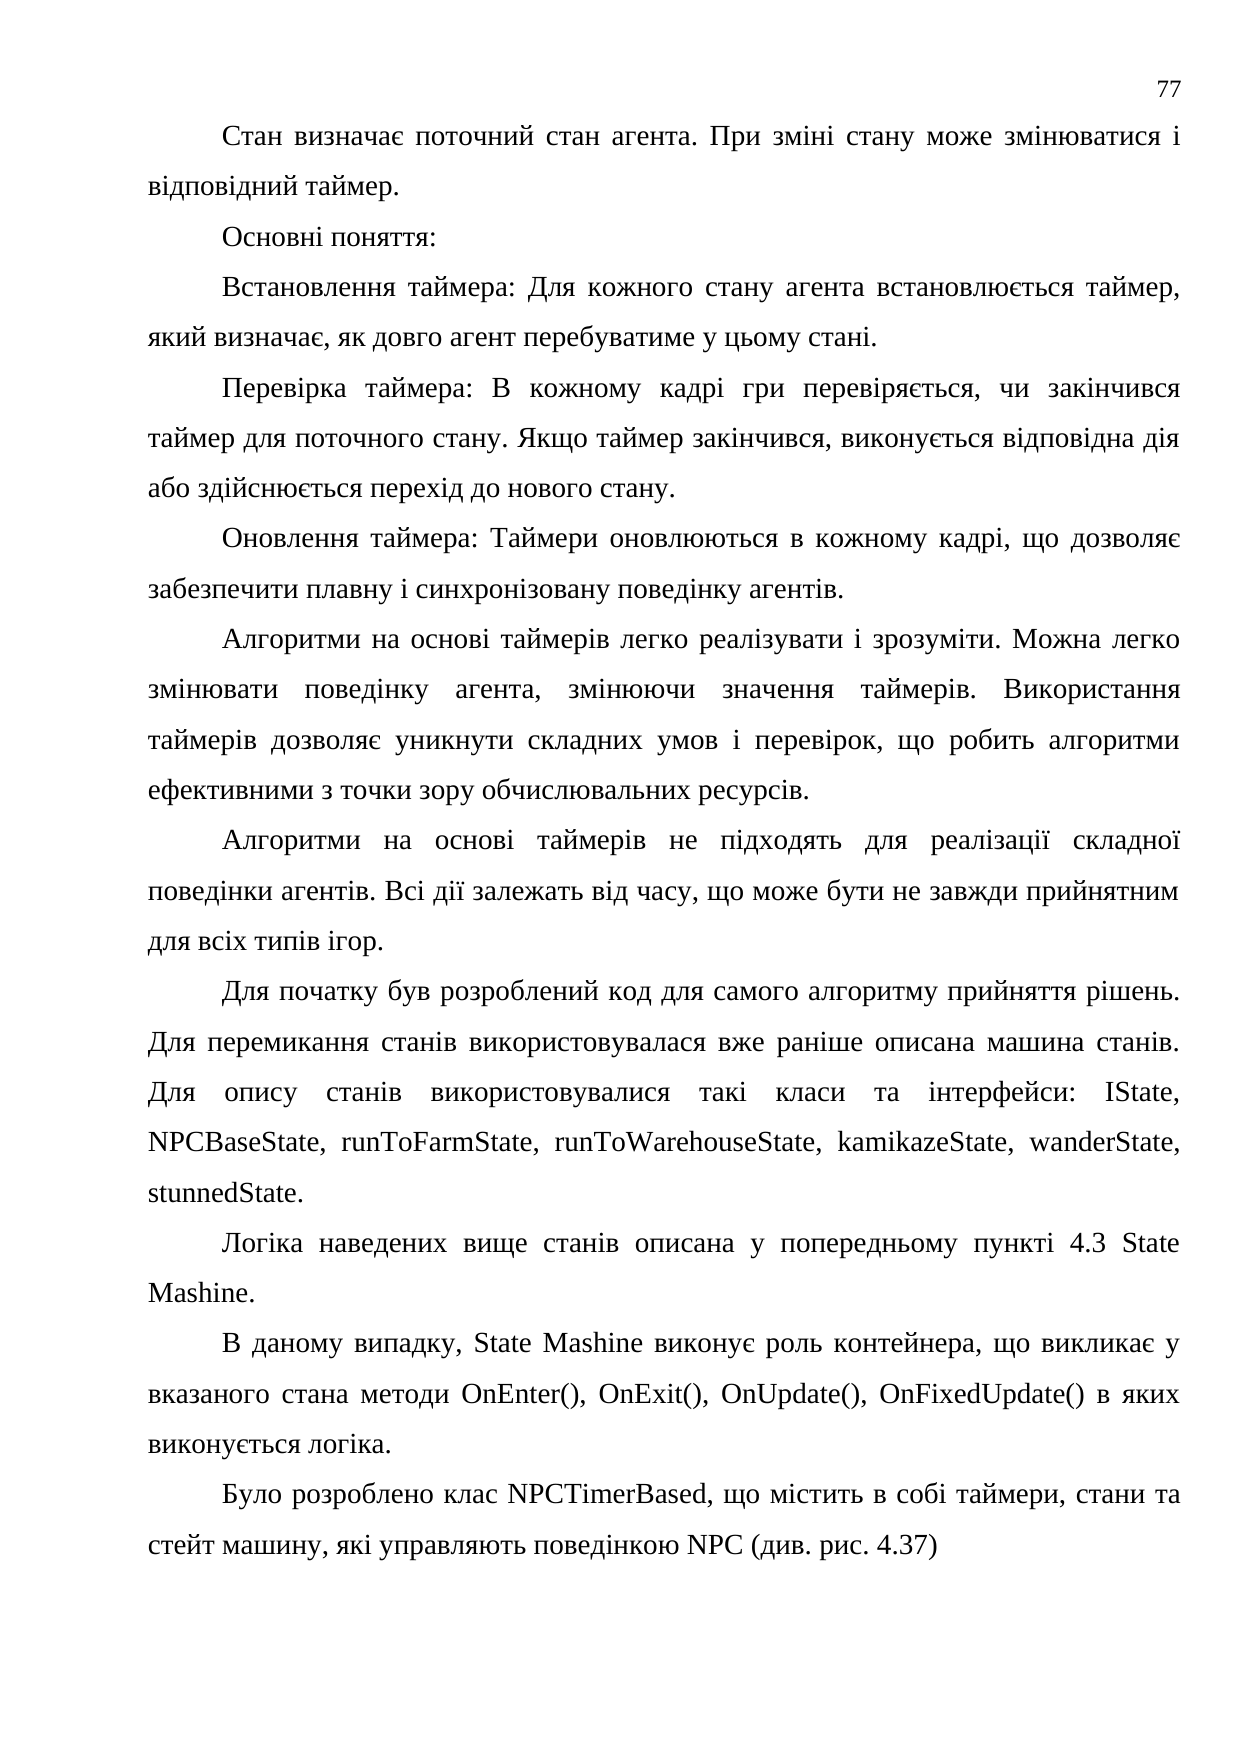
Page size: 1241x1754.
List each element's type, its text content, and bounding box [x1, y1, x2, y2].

text Перевірка таймера: В кожному кадрі гри перевіряється, чи закінчився таймер для поточного стану. Якщо таймер закінчився, виконується відповідна дія або здійснюється перехід до нового стану. [148, 370, 1181, 504]
text Основні поняття: [148, 219, 1181, 252]
text Для початку був розроблений код для самого алгоритму прийняття рішень. Для перемикання станів використовувалася вже раніше описана машина станів. Для опису станів використовувалися такі класи та інтерфейси: IState, NPCBaseState, runToFarmState, runToWarehouseState, kamikazeState, wanderState, stunnedState. [148, 973, 1181, 1208]
text Стан визначає поточний стан агента. При зміні стану може змінюватися і відповідний таймер. [148, 118, 1181, 202]
text Встановлення таймера: Для кожного стану агента встановлюється таймер, який визначає, як довго агент перебуватиме у цьому стані. [148, 269, 1181, 353]
text Алгоритми на основі таймерів не підходять для реалізації складної поведінки агентів. Всі дії залежать від часу, що може бути не завжди прийнятним для всіх типів ігор. [148, 822, 1181, 957]
text Алгоритми на основі таймерів легко реалізувати і зрозуміти. Можна легко змінювати поведінку агента, змінюючи значення таймерів. Використання таймерів дозволяє уникнути складних умов і перевірок, що робить алгоритми ефективними з точки зору обчислювальних ресурсів. [148, 621, 1181, 806]
text В даному випадку, State Mashine виконує роль контейнера, що викликає у вказаного стана методи OnEnter(), OnExit(), OnUpdate(), OnFixedUpdate() в яких виконується логіка. [148, 1326, 1181, 1460]
text Логіка наведених вище станів описана у попередньому пункті 4.3 State Mashine. [148, 1225, 1181, 1309]
text Було розроблено клас NPCTimerBased, що містить в собі таймери, стани та стейт машину, які управляють поведінкою NPC (див. рис. 4.37) [148, 1477, 1181, 1560]
text Оновлення таймера: Таймери оновлюються в кожному кадрі, що дозволяє забезпечити плавну і синхронізовану поведінку агентів. [148, 521, 1181, 604]
